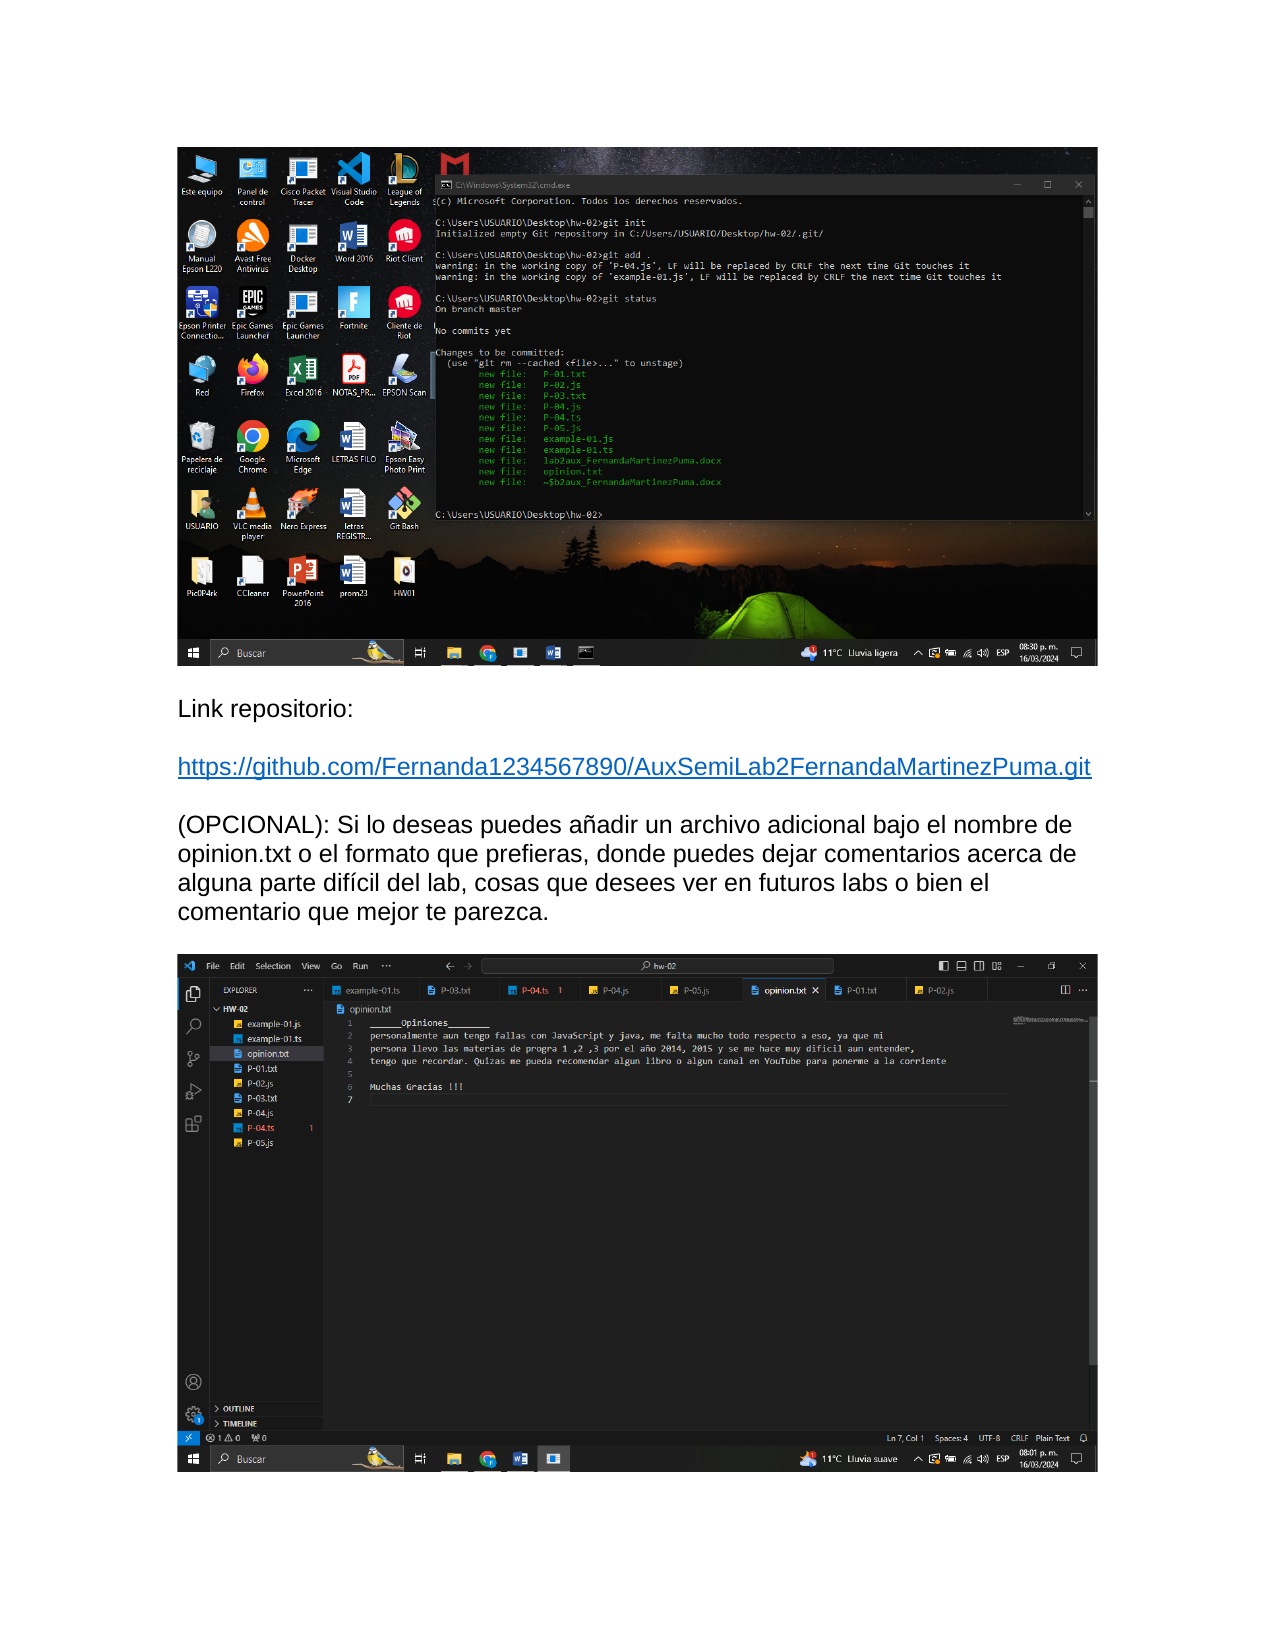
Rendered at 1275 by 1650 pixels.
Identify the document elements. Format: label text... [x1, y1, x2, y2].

text Link repositorio: [177, 694, 1098, 723]
text (OPCIONAL): Si lo deseas puedes añadir un archivo adicional bajo el nombre de opinion.txt o el formato que prefieras, donde puedes dejar comentarios acerca de alguna parte difícil del lab, cosas que desees ver en futuros labs o bien el comentario que mejor te parezca. [177, 810, 1098, 925]
text https://github.com/Fernanda1234567890/AuxSemiLab2FernandaMartinezPuma.git [177, 752, 1098, 781]
picture [177, 147, 1098, 666]
picture [177, 954, 1098, 1472]
